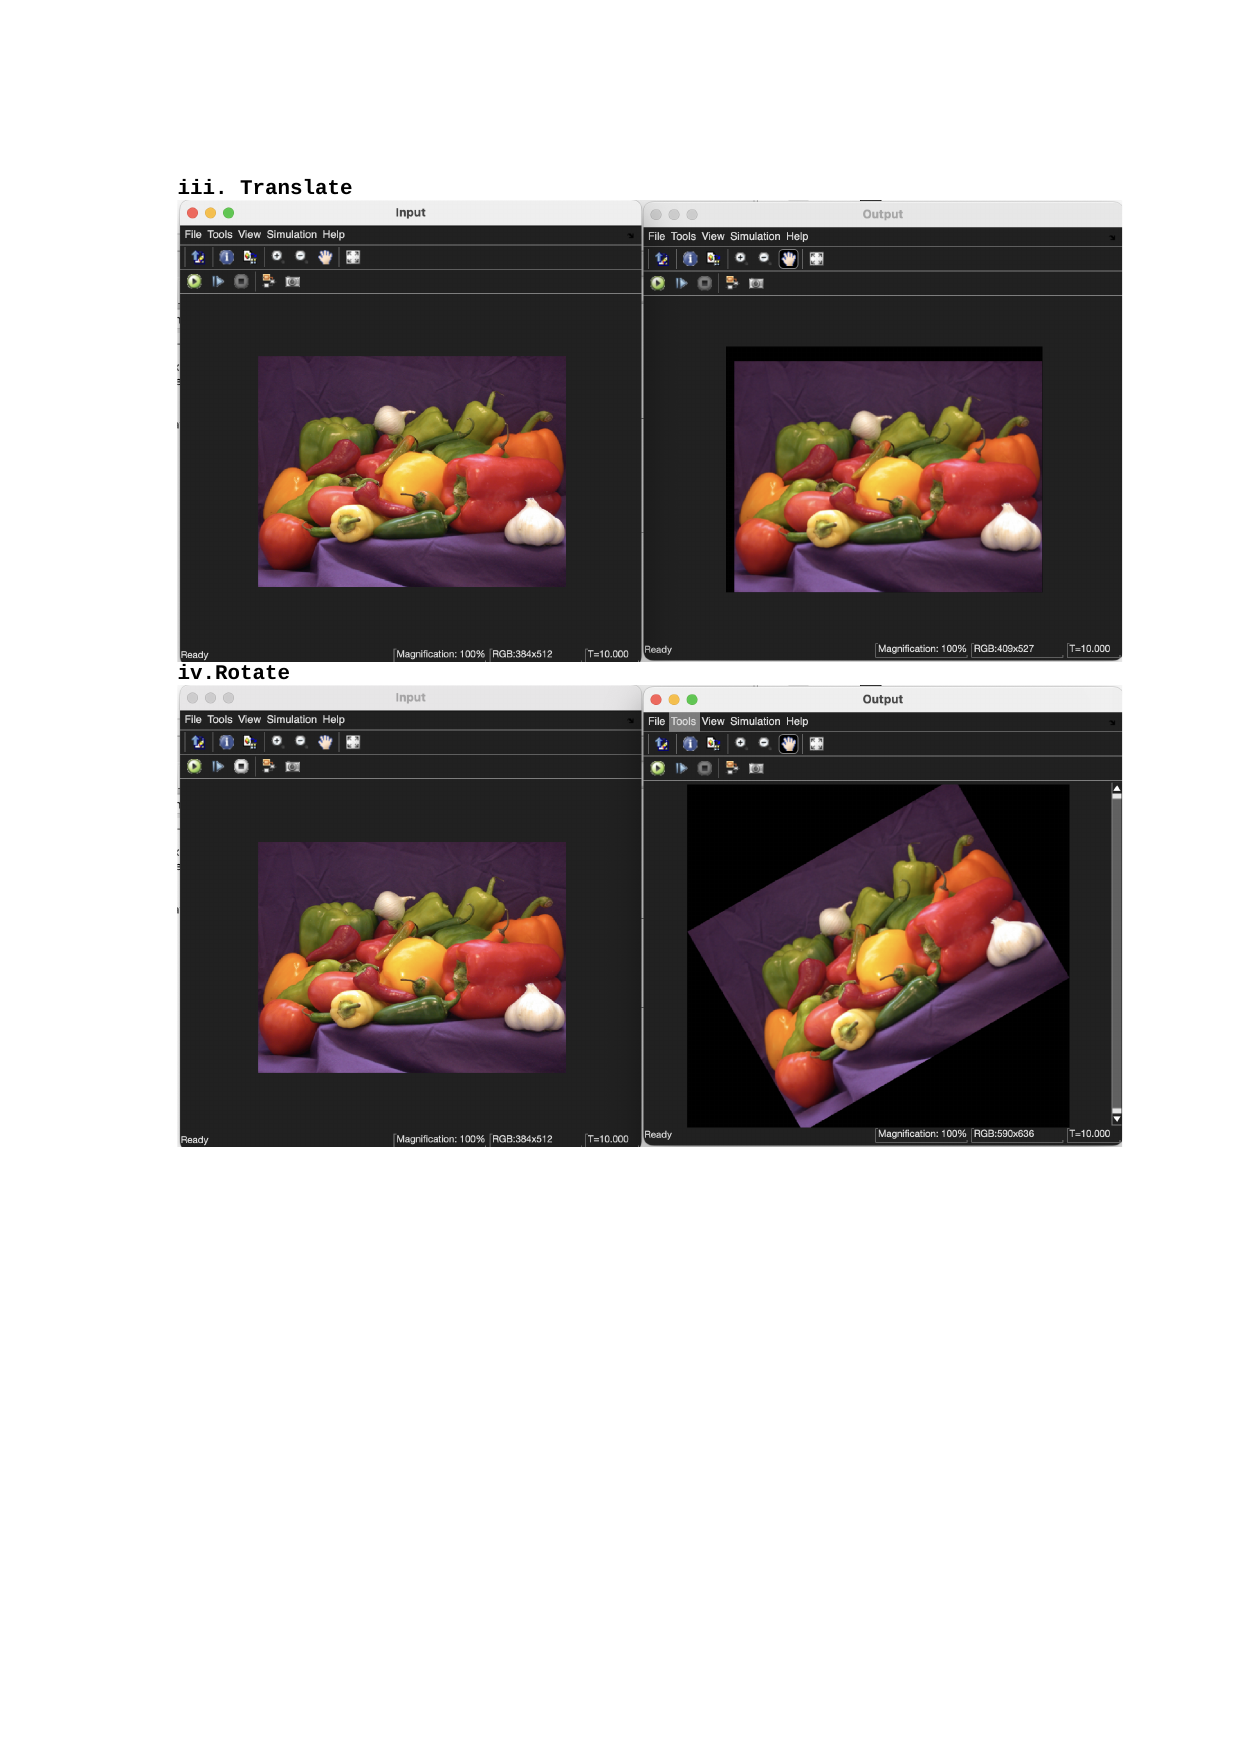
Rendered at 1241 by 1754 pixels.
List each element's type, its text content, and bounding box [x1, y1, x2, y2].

picture [177, 685, 1123, 1147]
text iv.Rotate [177, 662, 1122, 685]
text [177, 177, 1122, 200]
picture [177, 200, 1123, 662]
